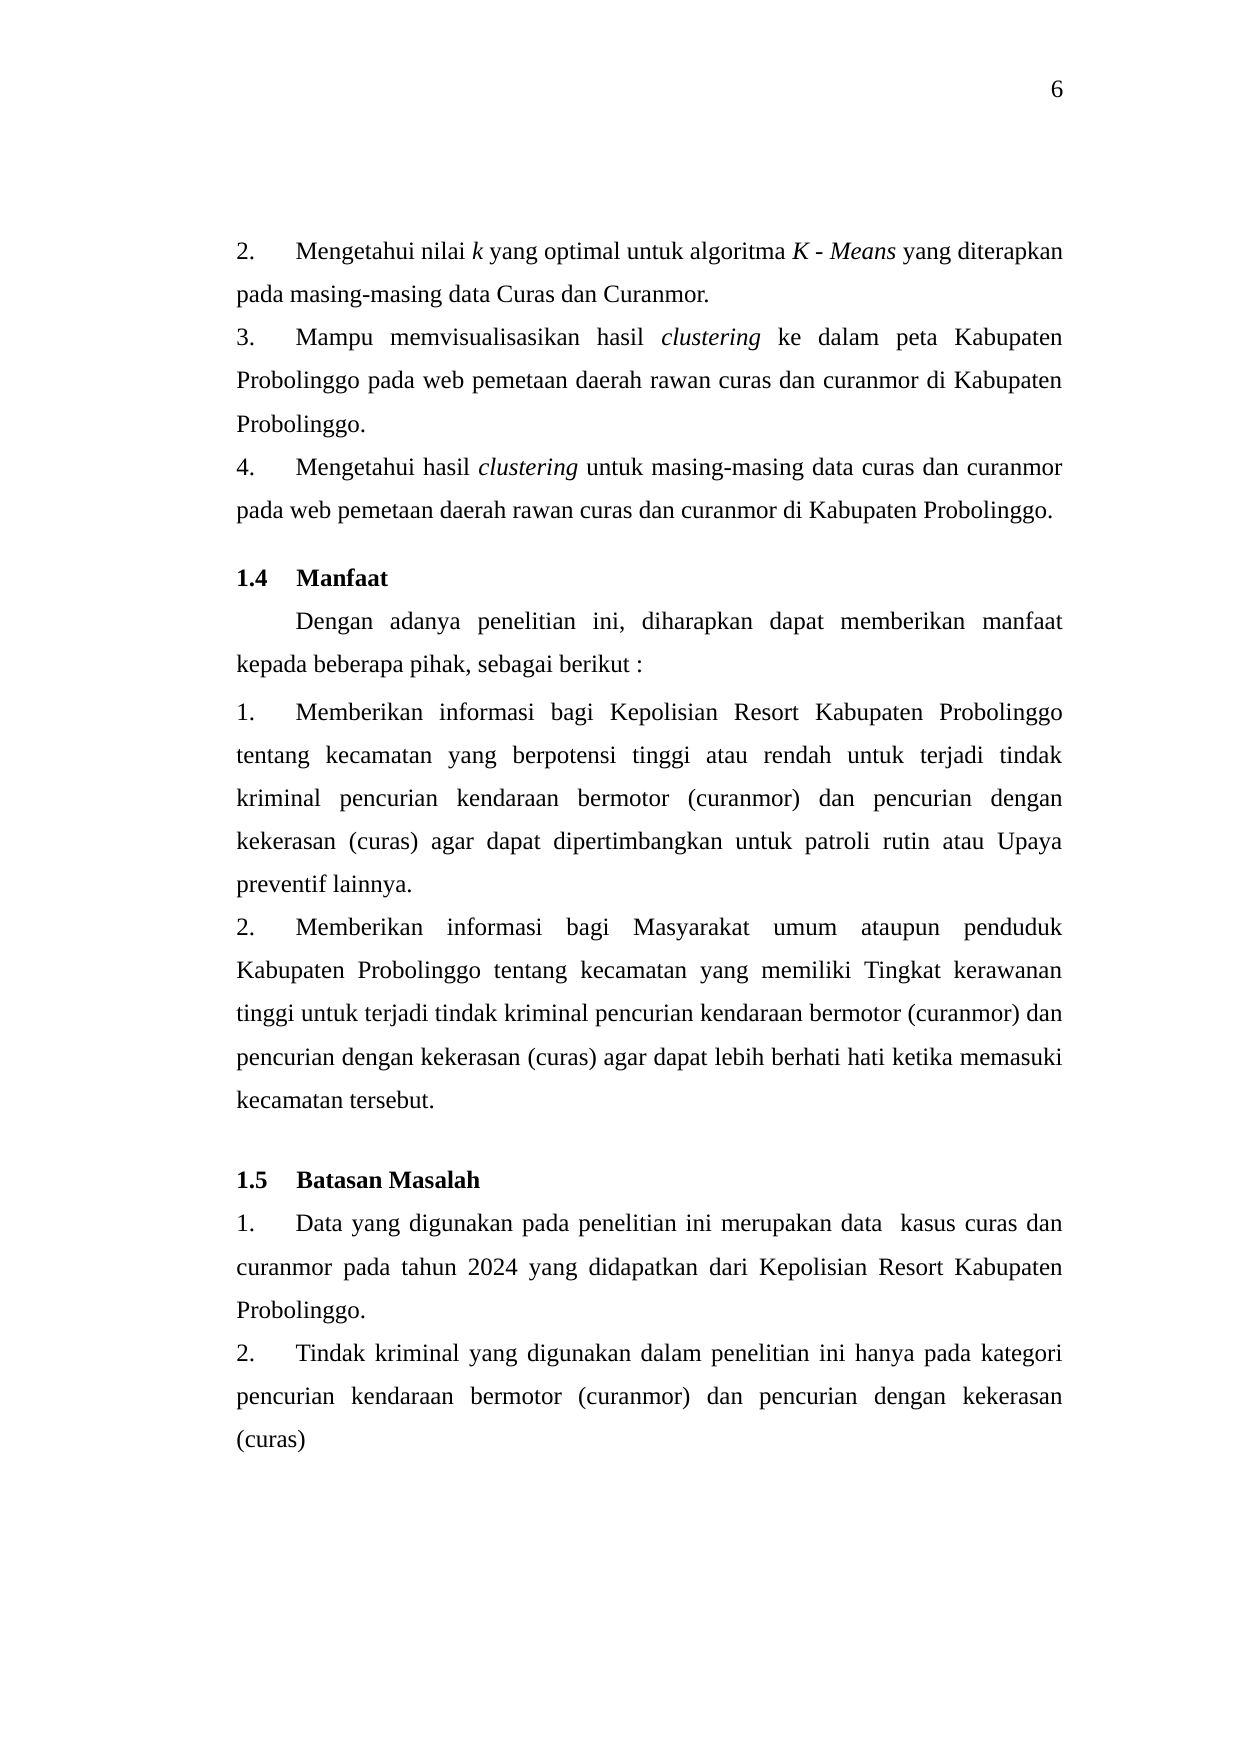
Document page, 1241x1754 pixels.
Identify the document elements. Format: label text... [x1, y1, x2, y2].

list Mampu memvisualisasikan hasil clustering ke dalam peta Kabupaten Probolinggo pada web pemetaan daerah rawan curas dan curanmor di Kabupaten Probolinggo. [236, 322, 1063, 437]
list Memberikan informasi bagi Masyarakat umum ataupun penduduk Kabupaten Probolinggo tentang kecamatan yang memiliki Tingkat kerawanan tinggi untuk terjadi tindak kriminal pencurian kendaraan bermotor (curanmor) dan pencurian dengan kekerasan (curas) agar dapat lebih berhati hati ketika memasuki kecamatan tersebut. [236, 912, 1063, 1113]
list Mengetahui nilai k yang optimal untuk algoritma K - Means yang diterapkan pada masing-masing data Curas dan Curanmor. [236, 236, 1063, 308]
list Mengetahui hasil clustering untuk masing-masing data curas dan curanmor pada web pemetaan daerah rawan curas dan curanmor di Kabupaten Probolinggo. [236, 452, 1063, 524]
list Tindak kriminal yang digunakan dalam penelitian ini hanya pada kategori pencurian kendaraan bermotor (curanmor) dan pencurian dengan kekerasan (curas) [236, 1338, 1063, 1453]
list Memberikan informasi bagi Kepolisian Resort Kabupaten Probolinggo tentang kecamatan yang berpotensi tinggi atau rendah untuk terjadi tindak kriminal pencurian kendaraan bermotor (curanmor) dan pencurian dengan kekerasan (curas) agar dapat dipertimbangkan untuk patroli rutin atau Upaya preventif lainnya. [236, 697, 1063, 898]
text Dengan adanya penelitian ini, diharapkan dapat memberikan manfaat kepada beberapa pihak, sebagai berikut : [236, 606, 1063, 678]
subtitle Batasan Masalah [236, 1165, 1063, 1194]
list Data yang digunakan pada penelitian ini merupakan data kasus curas dan curanmor pada tahun 2024 yang didapatkan dari Kepolisian Resort Kabupaten Probolinggo. [236, 1208, 1063, 1323]
subtitle Manfaat [236, 563, 1063, 592]
